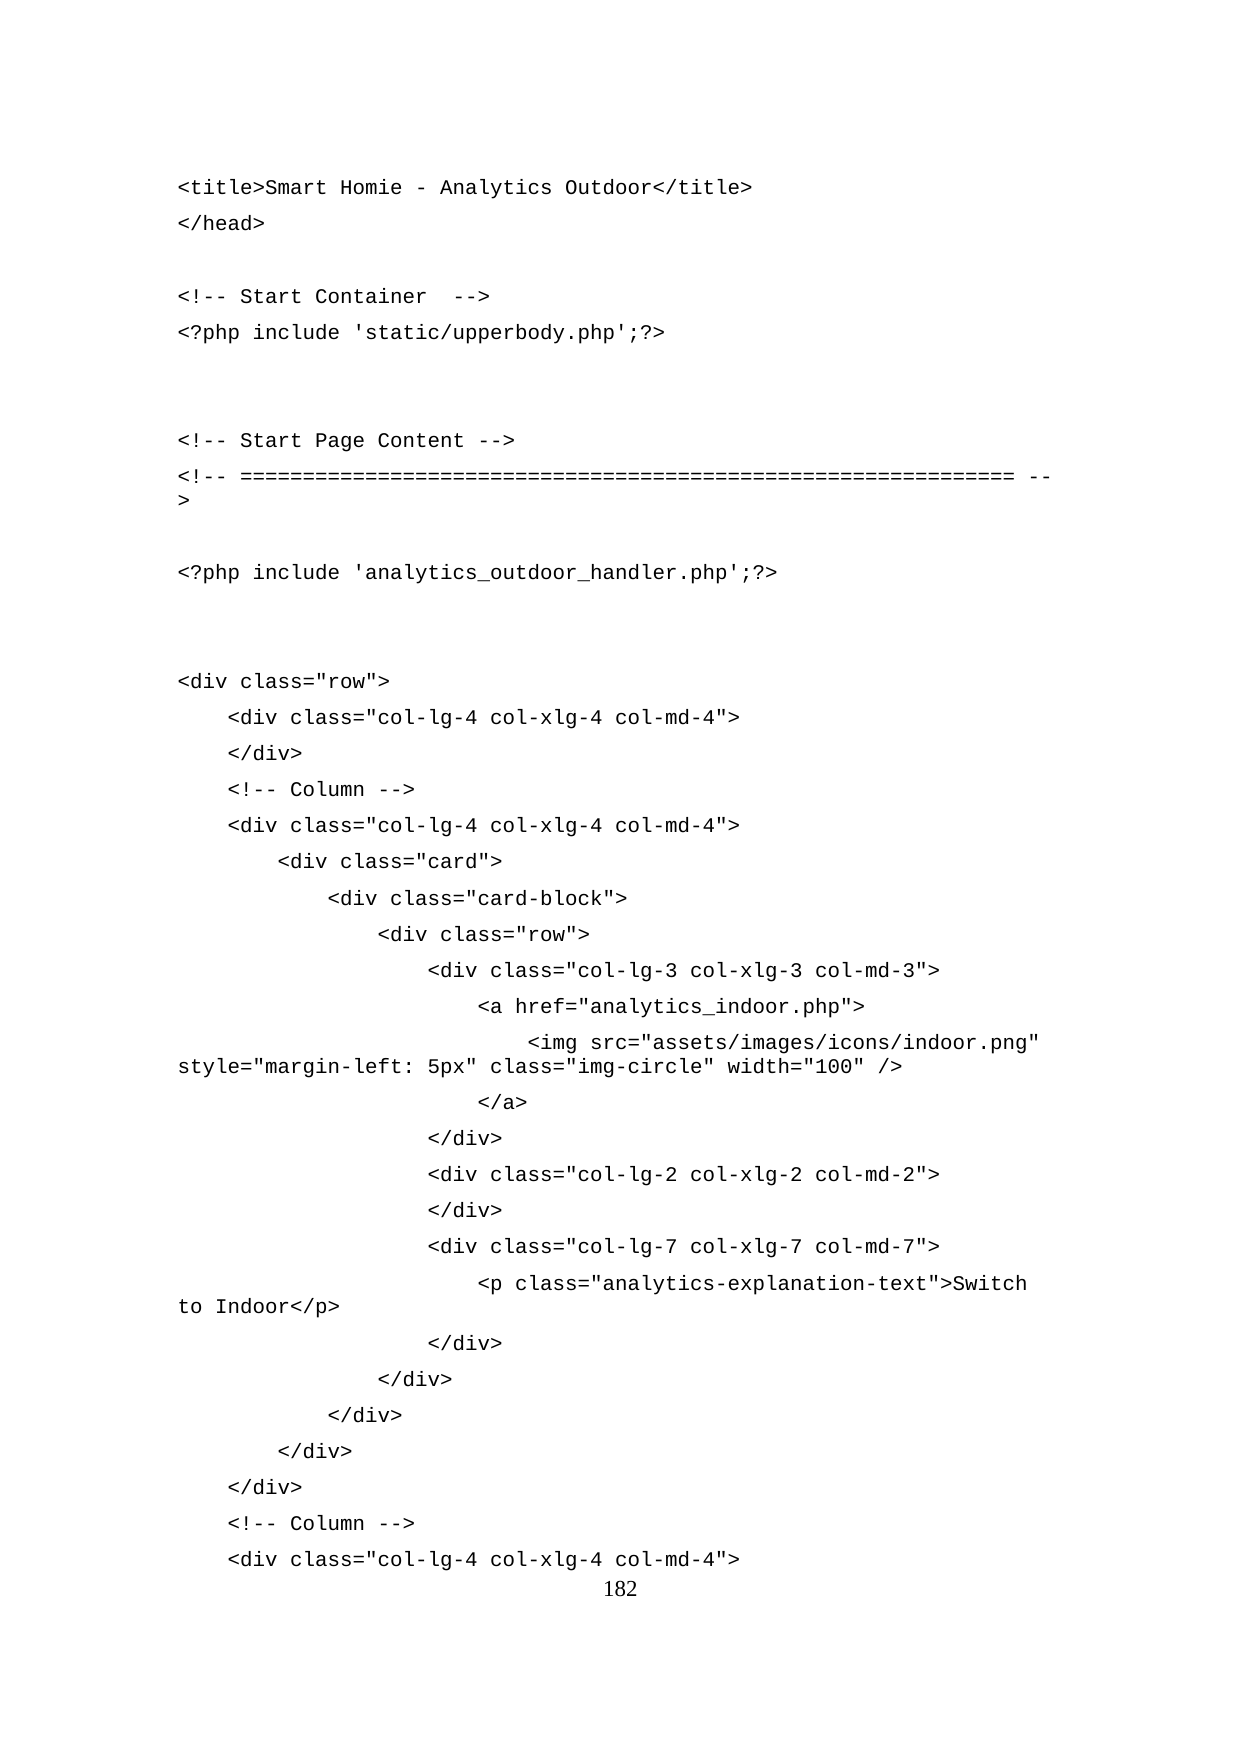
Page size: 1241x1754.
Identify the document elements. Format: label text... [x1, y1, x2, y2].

text <!-- Column --> [177, 779, 1063, 803]
text </a> [177, 1092, 1063, 1116]
text <p class="analytics-explanation-text">Switch to Indoor</p> [177, 1273, 1063, 1320]
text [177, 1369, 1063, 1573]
text <!-- ============================================================== --> [177, 466, 1063, 514]
text <div class="row"> [177, 671, 1063, 694]
text <?php include 'analytics_outdoor_handler.php';?> [177, 562, 1063, 586]
text </head> [177, 213, 1063, 237]
text <div class="col-lg-4 col-xlg-4 col-md-4"> [177, 707, 1063, 731]
text </div> [177, 1128, 1063, 1152]
text <div class="card"> [177, 851, 1063, 875]
text <div class="col-lg-7 col-xlg-7 col-md-7"> [177, 1237, 1063, 1260]
text <img src="assets/images/icons/indoor.png" style="margin-left: 5px" class="img-circle" width="100" /> [177, 1032, 1063, 1079]
text <div class="col-lg-4 col-xlg-4 col-md-4"> [177, 815, 1063, 839]
text </div> [177, 1200, 1063, 1224]
text <div class="row"> [177, 924, 1063, 947]
text <a href="analytics_indoor.php"> [177, 996, 1063, 1020]
text </div> [177, 1332, 1063, 1356]
text <title>Smart Homie - Analytics Outdoor</title> [177, 177, 1063, 201]
text <div class="col-lg-2 col-xlg-2 col-md-2"> [177, 1164, 1063, 1188]
text <div class="card-block"> [177, 888, 1063, 911]
text <?php include 'static/upperbody.php';?> [177, 322, 1063, 345]
text </div> [177, 743, 1063, 767]
text <div class="col-lg-3 col-xlg-3 col-md-3"> [177, 960, 1063, 983]
text <!-- Start Container --> [177, 286, 1063, 309]
text <!-- Start Page Content --> [177, 430, 1063, 454]
